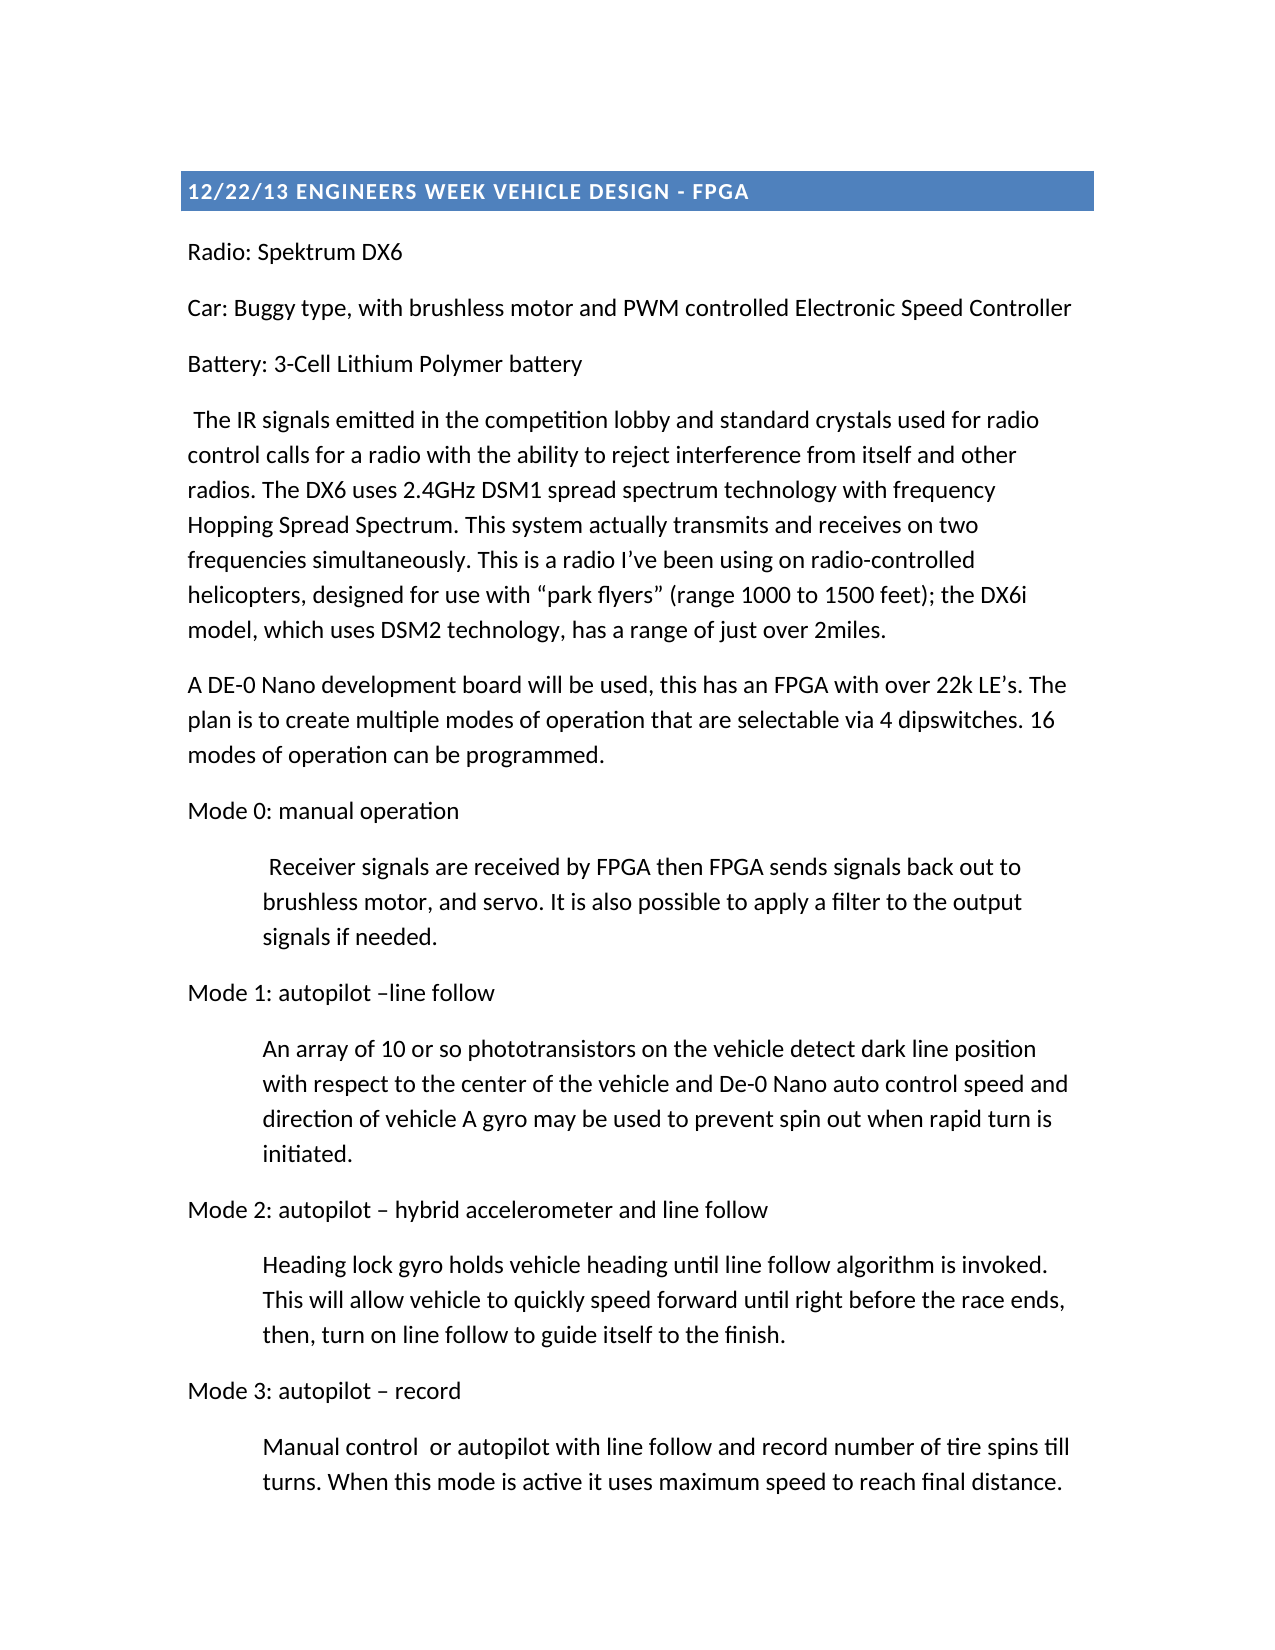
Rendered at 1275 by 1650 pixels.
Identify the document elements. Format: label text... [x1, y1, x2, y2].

text Manual control or autopilot with line follow and record number of tire spins till turns. When this mode is active it uses maximum speed to reach final distance. [262, 1431, 1087, 1497]
text Mode 0: manual operation [187, 796, 1087, 826]
text Radio: Spektrum DX6 [187, 236, 1087, 267]
text The IR signals emitted in the competition lobby and standard crystals used for radio control calls for a radio with the ability to reject interference from itself and other radios. The DX6 uses 2.4GHz DSM1 spread spectrum technology with frequency Hopping Spread Spectrum. This system actually transmits and receives on two frequencies simultaneously. This is a radio I’ve been using on radio-controlled helicopters, designed for use with “park flyers” (range 1000 to 1500 feet); the DX6i model, which uses DSM2 technology, has a range of just over 2miles. [187, 404, 1087, 644]
text Heading lock gyro holds vehicle heading until line follow algorithm is invoked. This will allow vehicle to quickly speed forward until right before the race ends, then, turn on line follow to guide itself to the finish. [262, 1250, 1087, 1350]
text Receiver signals are received by FPGA then FPGA sends signals back out to brushless motor, and servo. It is also possible to apply a filter to the output signals if needed. [262, 851, 1087, 952]
text An array of 10 or so phototransistors on the vehicle detect dark line position with respect to the center of the vehicle and De-0 Nano auto control speed and direction of vehicle A gyro may be used to prevent spin out when rapid turn is initiated. [262, 1033, 1087, 1168]
text Car: Buggy type, with brushless motor and PWM controlled Electronic Speed Controller [187, 292, 1087, 323]
text Mode 1: autopilot –line follow [187, 977, 1087, 1008]
text Battery: 3-Cell Lithium Polymer battery [187, 348, 1087, 378]
text Mode 3: autopilot – record [187, 1376, 1087, 1406]
text A DE-0 Nano development board will be used, this has an FPGA with over 22k LE’s. The plan is to create multiple modes of operation that are selectable via 4 dipswitches. 16 modes of operation can be programmed. [187, 670, 1087, 770]
subtitle 12/22/13 Engineers Week Vehicle Design - FPGA [188, 177, 1087, 205]
text Mode 2: autopilot – hybrid accelerometer and line follow [187, 1194, 1087, 1224]
